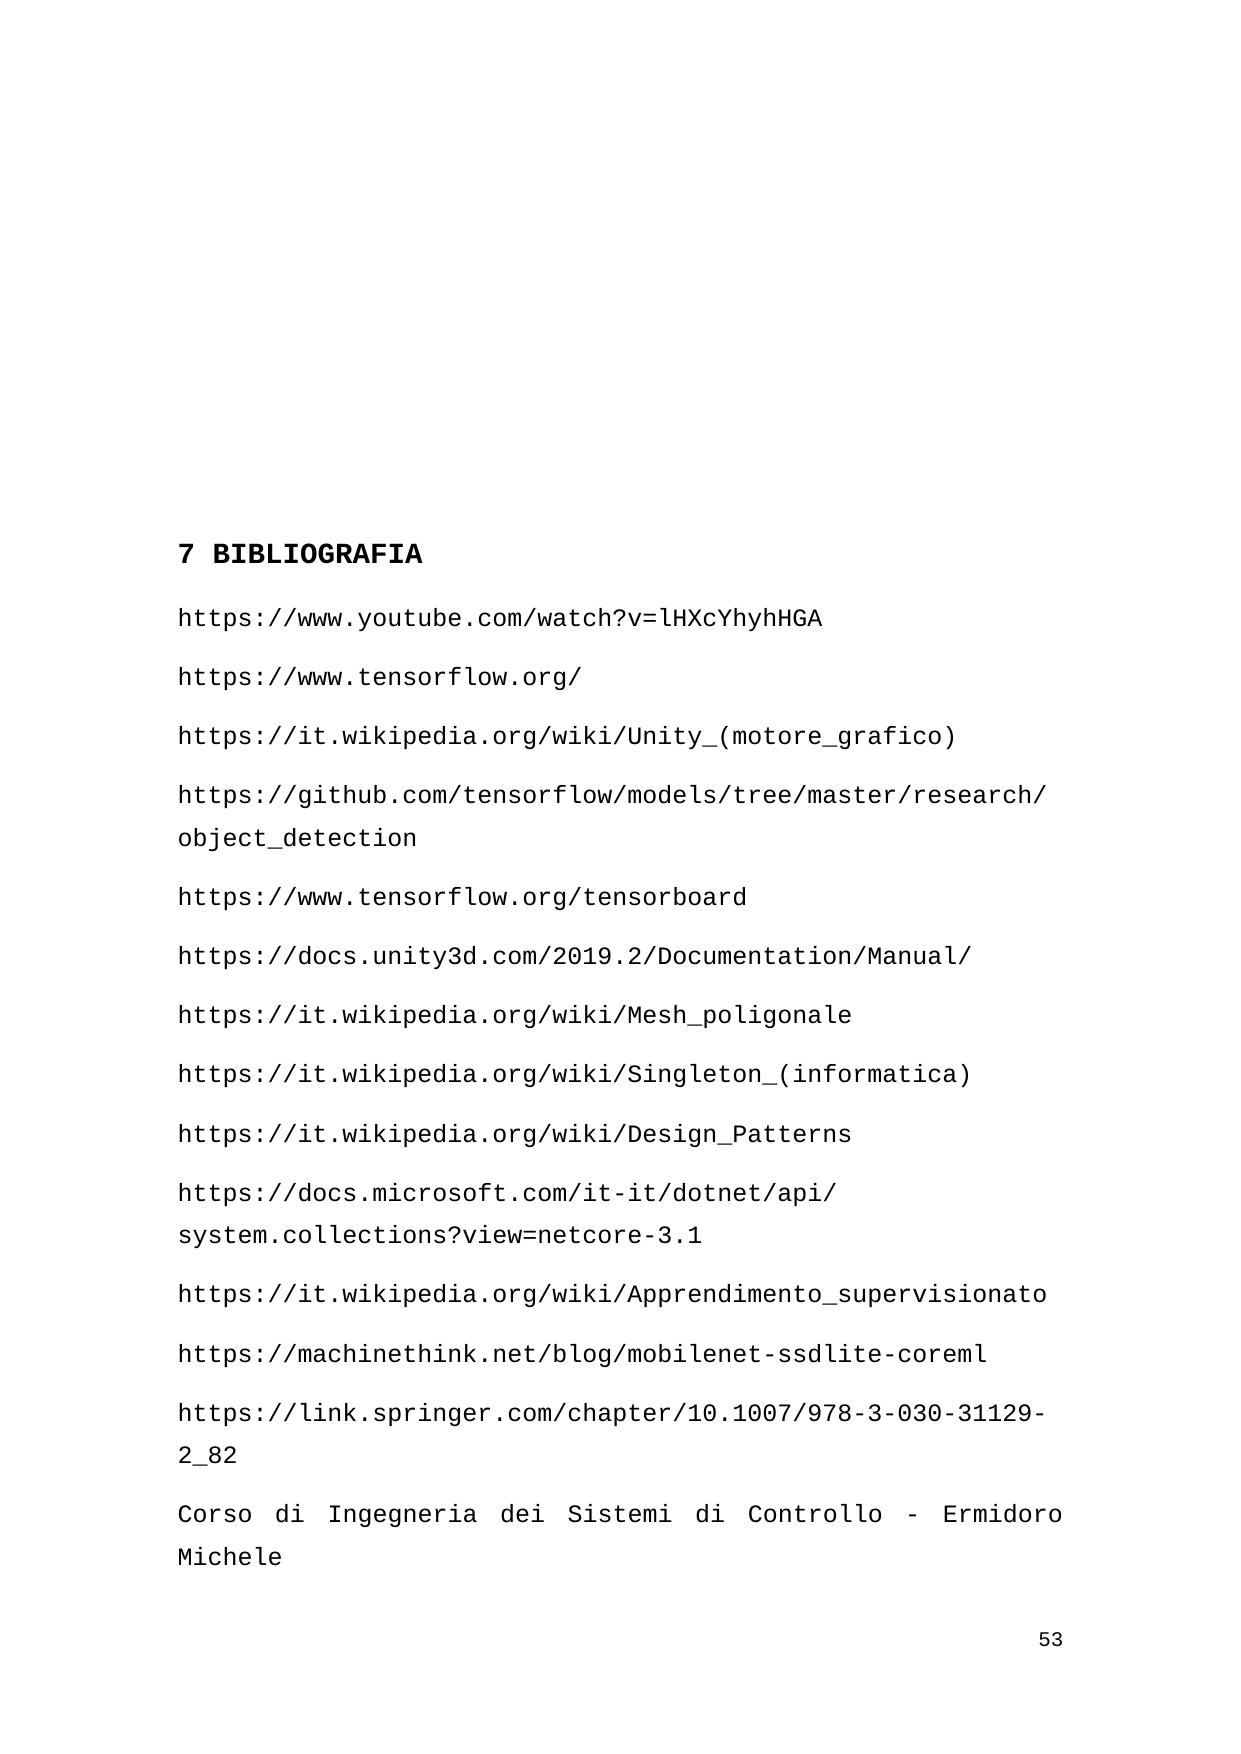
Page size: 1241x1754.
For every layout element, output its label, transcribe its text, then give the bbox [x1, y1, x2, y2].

text https://machinethink.net/blog/mobilenet-ssdlite-coreml [177, 1341, 1063, 1369]
text https://www.youtube.com/watch?v=lHXcYhyhHGA [177, 605, 1063, 634]
text https://it.wikipedia.org/wiki/Apprendimento_supervisionato [177, 1282, 1063, 1310]
text https://it.wikipedia.org/wiki/Mesh_poligonale [177, 1003, 1063, 1031]
text https://www.tensorflow.org/tensorboard [177, 884, 1063, 913]
text https://www.tensorflow.org/ [177, 664, 1063, 693]
text https://github.com/tensorflow/models/tree/master/research/object_detection [177, 783, 1063, 854]
text https://docs.unity3d.com/2019.2/Documentation/Manual/ [177, 944, 1063, 972]
text 7 BIBLIOGRAFIA [177, 539, 1063, 572]
text https://docs.microsoft.com/it-it/dotnet/api/system.collections?view=netcore-3.1 [177, 1180, 1063, 1251]
text https://it.wikipedia.org/wiki/Unity_(motore_grafico) [177, 724, 1063, 752]
text Corso di Ingegneria dei Sistemi di Controllo - Ermidoro Michele [177, 1502, 1063, 1573]
text https://link.springer.com/chapter/10.1007/978-3-030-31129-2_82 [177, 1400, 1063, 1471]
text https://it.wikipedia.org/wiki/Singleton_(informatica) [177, 1062, 1063, 1090]
text https://it.wikipedia.org/wiki/Design_Patterns [177, 1121, 1063, 1149]
